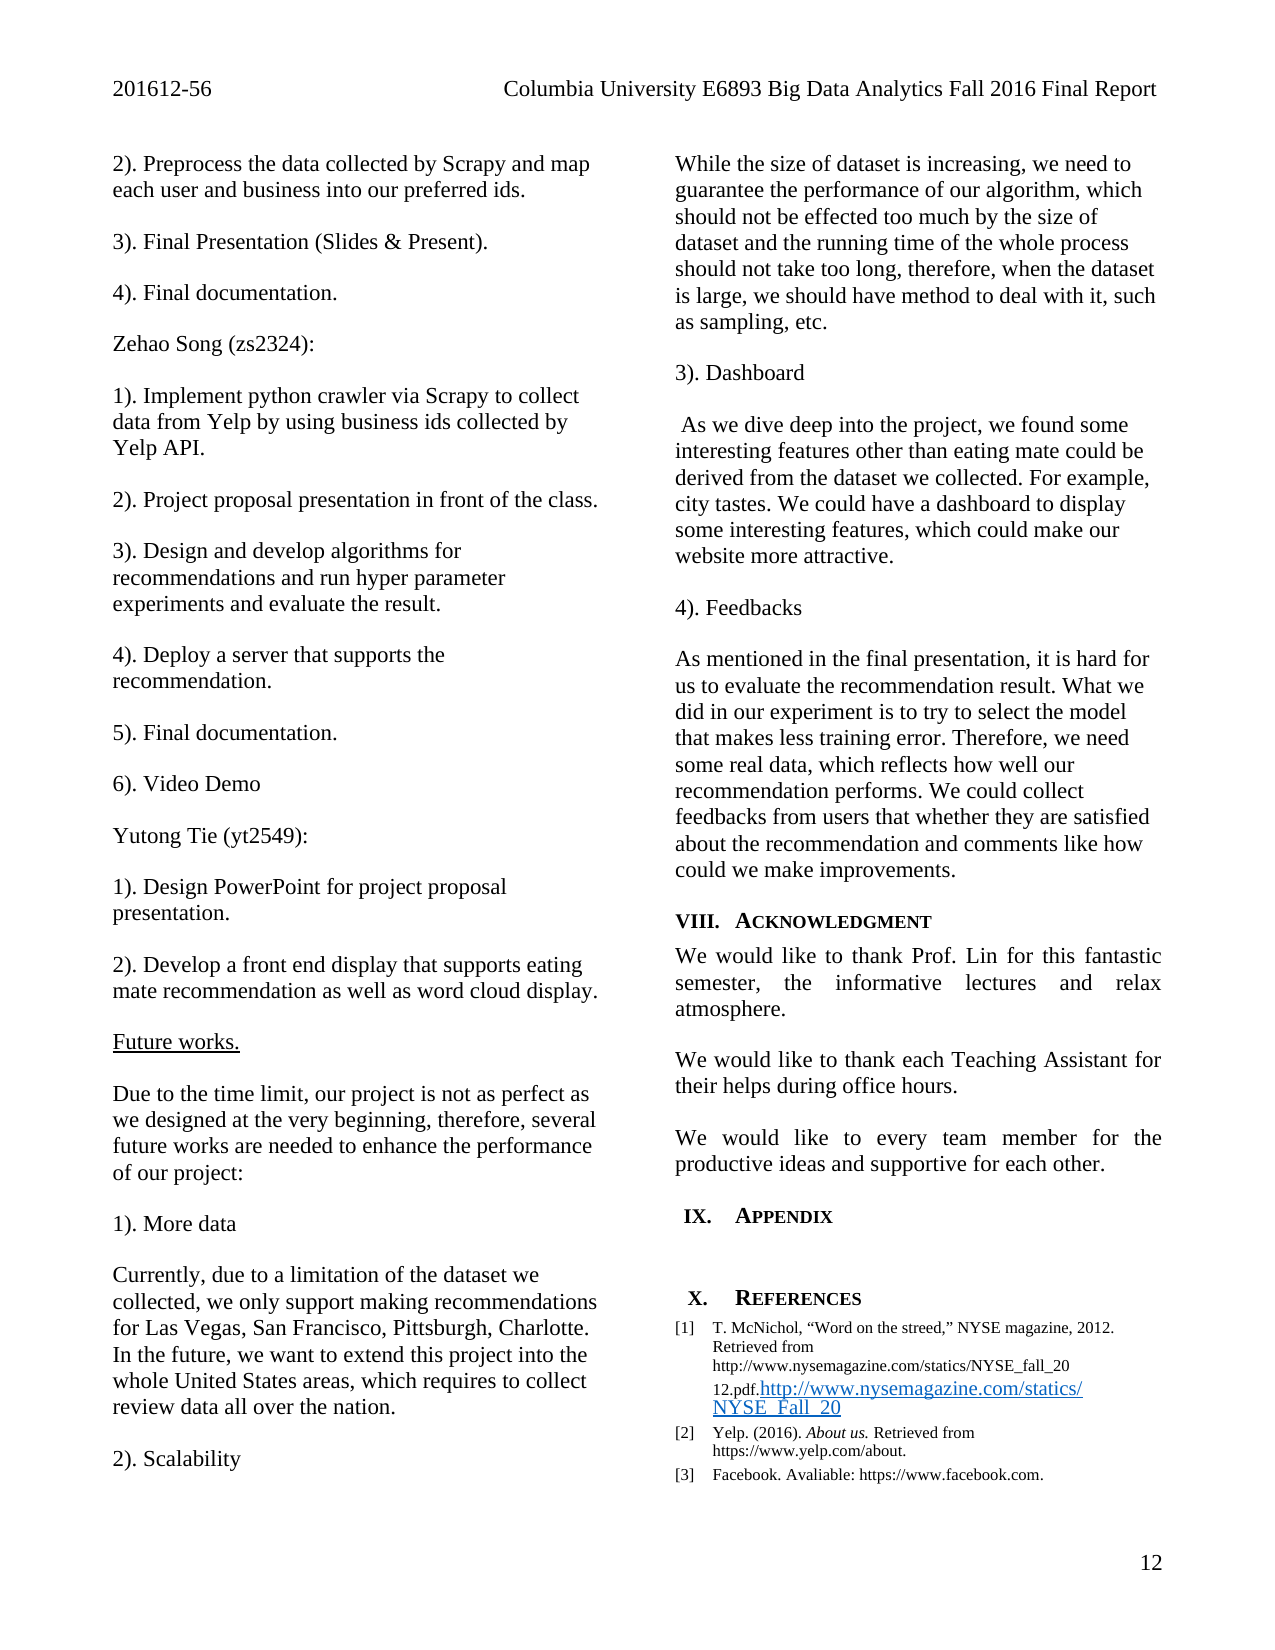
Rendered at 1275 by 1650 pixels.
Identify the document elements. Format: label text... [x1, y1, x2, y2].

text 2). Preprocess the data collected by Scrapy and map each user and business into our preferred ids. [112, 150, 600, 203]
subtitle Acknowledgment [675, 907, 1162, 934]
text 1). Implement python crawler via Scrapy to collect data from Yelp by using business ids collected by Yelp API. [112, 382, 600, 461]
text 4). Deploy a server that supports the recommendation. [112, 641, 600, 694]
text 3). Dashboard [675, 359, 1162, 386]
text While the size of dataset is increasing, we need to guarantee the performance of our algorithm, which should not be effected too much by the size of dataset and the running time of the whole process should not take too long, therefore, when the dataset is large, we should have method to deal with it, such as sampling, etc. [675, 150, 1162, 334]
text Yutong Tie (yt2549): [112, 822, 600, 848]
text 4). Feedbacks [675, 594, 1162, 620]
text As we dive deep into the project, we found some interesting features other than eating mate could be derived from the dataset we collected. For example, city tastes. We could have a dashboard to display some interesting features, which could make our website more attractive. [675, 411, 1162, 569]
list 12.pdf.http://www.nysemagazine.com/statics/NYSE_Fall_20 [712, 1380, 1162, 1418]
subtitle References [675, 1284, 1162, 1311]
text T. McNichol, “Word on the streed,” NYSE magazine, 2012. Retrieved from http://www.nysemagazine.com/statics/NYSE_fall_20 [675, 1319, 1162, 1375]
text Facebook. Avaliable: https://www.facebook.com. [675, 1466, 1162, 1484]
subtitle Appendix [675, 1202, 1162, 1228]
text Due to the time limit, our project is not as perfect as we designed at the very beginning, therefore, several future works are needed to enhance the performance of our project: [112, 1080, 600, 1185]
text As mentioned in the final presentation, it is hard for us to evaluate the recommendation result. What we did in our experiment is to try to select the model that makes less training error. Therefore, we need some real data, which reflects how well our recommendation performs. We could collect feedbacks from users that whether they are satisfied about the recommendation and comments like how could we make improvements. [675, 645, 1162, 882]
text Zehao Song (zs2324): [112, 330, 600, 357]
text Currently, due to a limitation of the dataset we collected, we only support making recommendations for Las Vegas, San Francisco, Pittsburgh, Charlotte. In the future, we want to extend this project into the whole United States areas, which requires to collect review data all over the nation. [112, 1262, 600, 1420]
text 1). Design PowerPoint for project proposal presentation. [112, 873, 600, 926]
text We would like to thank each Teaching Assistant for their helps during office hours. [675, 1046, 1162, 1099]
text 1). More data [112, 1210, 600, 1237]
text 3). Design and develop algorithms for recommendations and run hyper parameter experiments and evaluate the result. [112, 537, 600, 616]
text 4). Final documentation. [112, 279, 600, 305]
text 2). Project proposal presentation in front of the class. [112, 486, 600, 512]
text Future works. [112, 1028, 600, 1055]
text 6). Video Demo [112, 770, 600, 797]
text We would like to thank Prof. Lin for this fantastic semester, the informative lectures and relax atmosphere. [675, 942, 1162, 1021]
text Yelp. (2016). About us. Retrieved from https://www.yelp.com/about. [675, 1423, 1162, 1461]
text 5). Final documentation. [112, 719, 600, 745]
text 3). Final Presentation (Slides & Present). [112, 228, 600, 254]
text 2). Develop a front end display that supports eating mate recommendation as well as word cloud display. [112, 951, 600, 1003]
text 2). Scalability [112, 1445, 600, 1471]
text We would like to every team member for the productive ideas and supportive for each other. [675, 1124, 1162, 1177]
